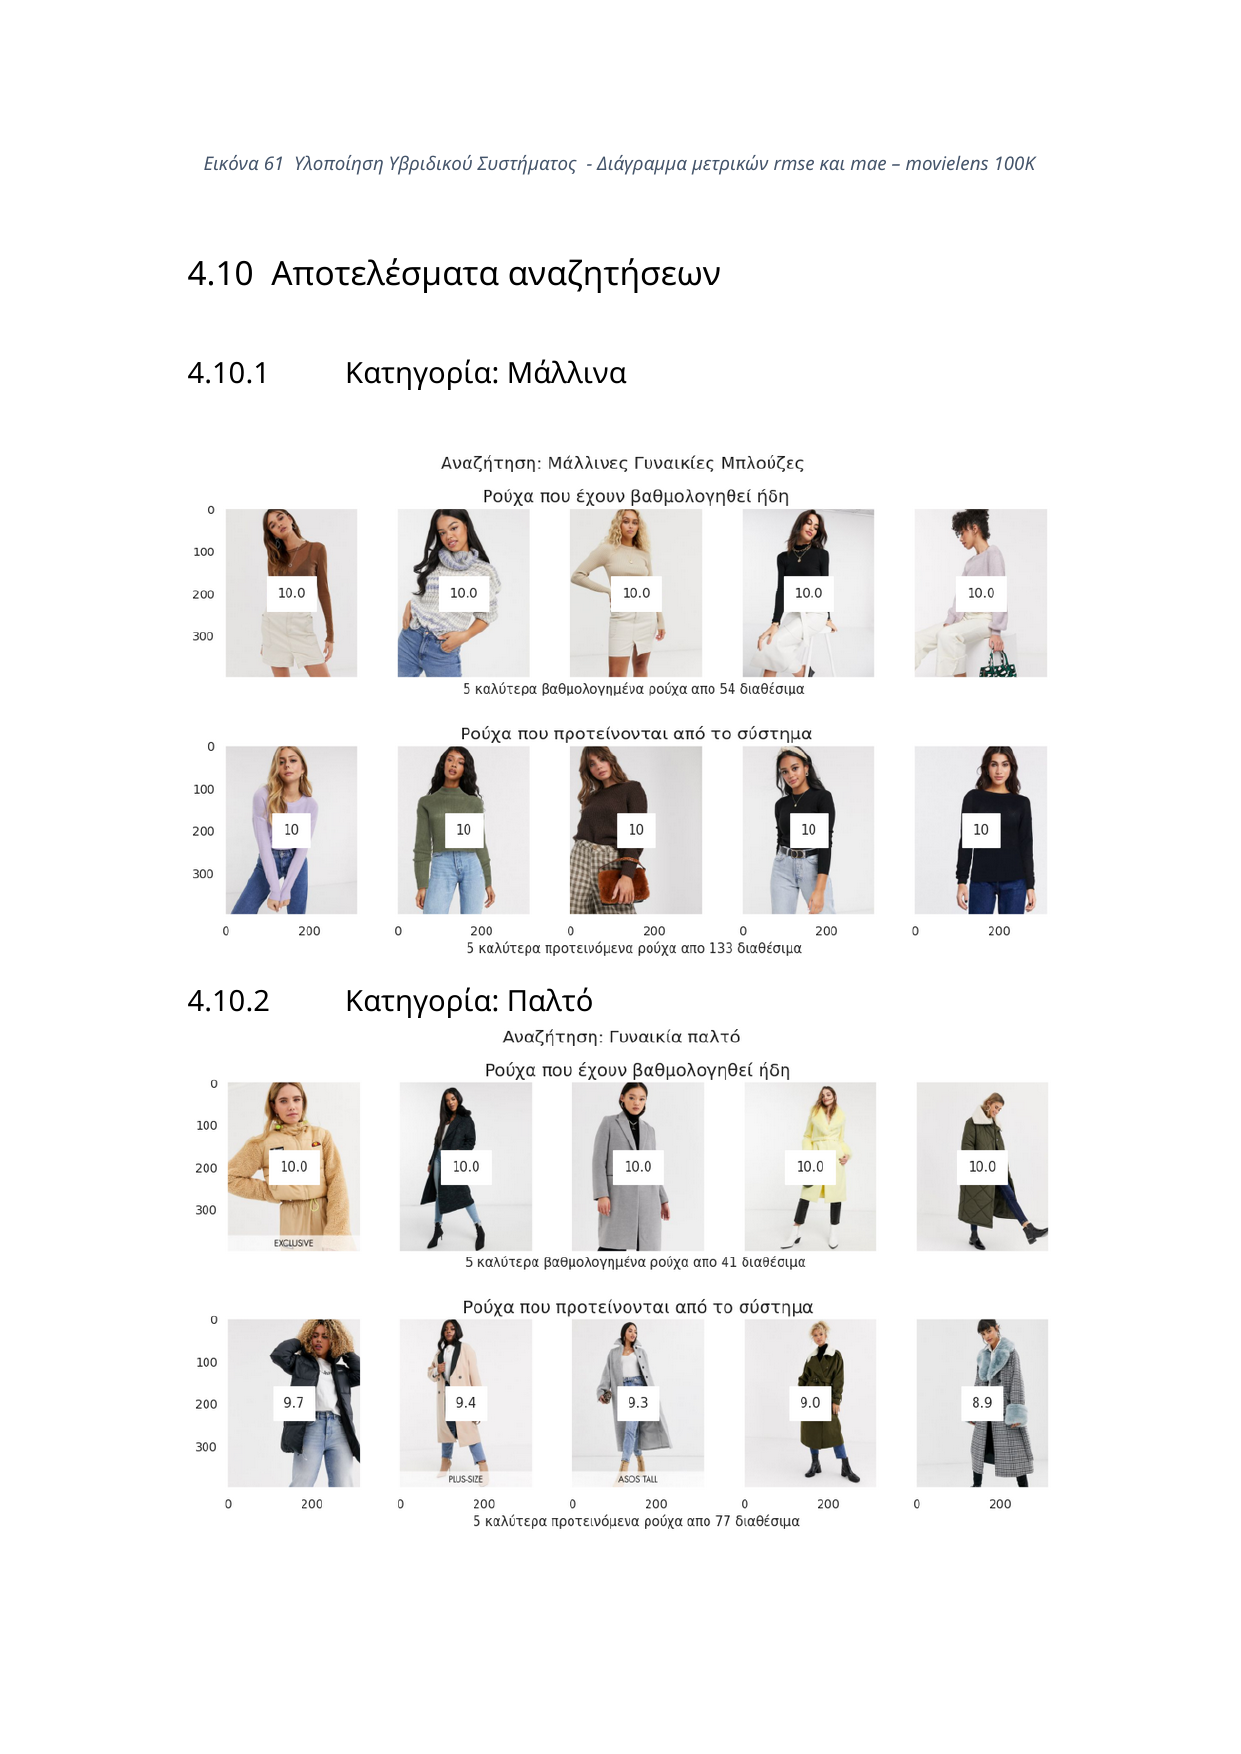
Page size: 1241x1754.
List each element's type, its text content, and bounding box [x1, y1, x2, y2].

subtitle Κατηγορία: Παλτό [187, 980, 1053, 1019]
picture [187, 448, 1053, 961]
subtitle Αποτελέσματα αναζητήσεων [187, 250, 1053, 295]
subtitle Κατηγορία: Μάλλινα [187, 352, 1053, 392]
picture [187, 1022, 1053, 1532]
